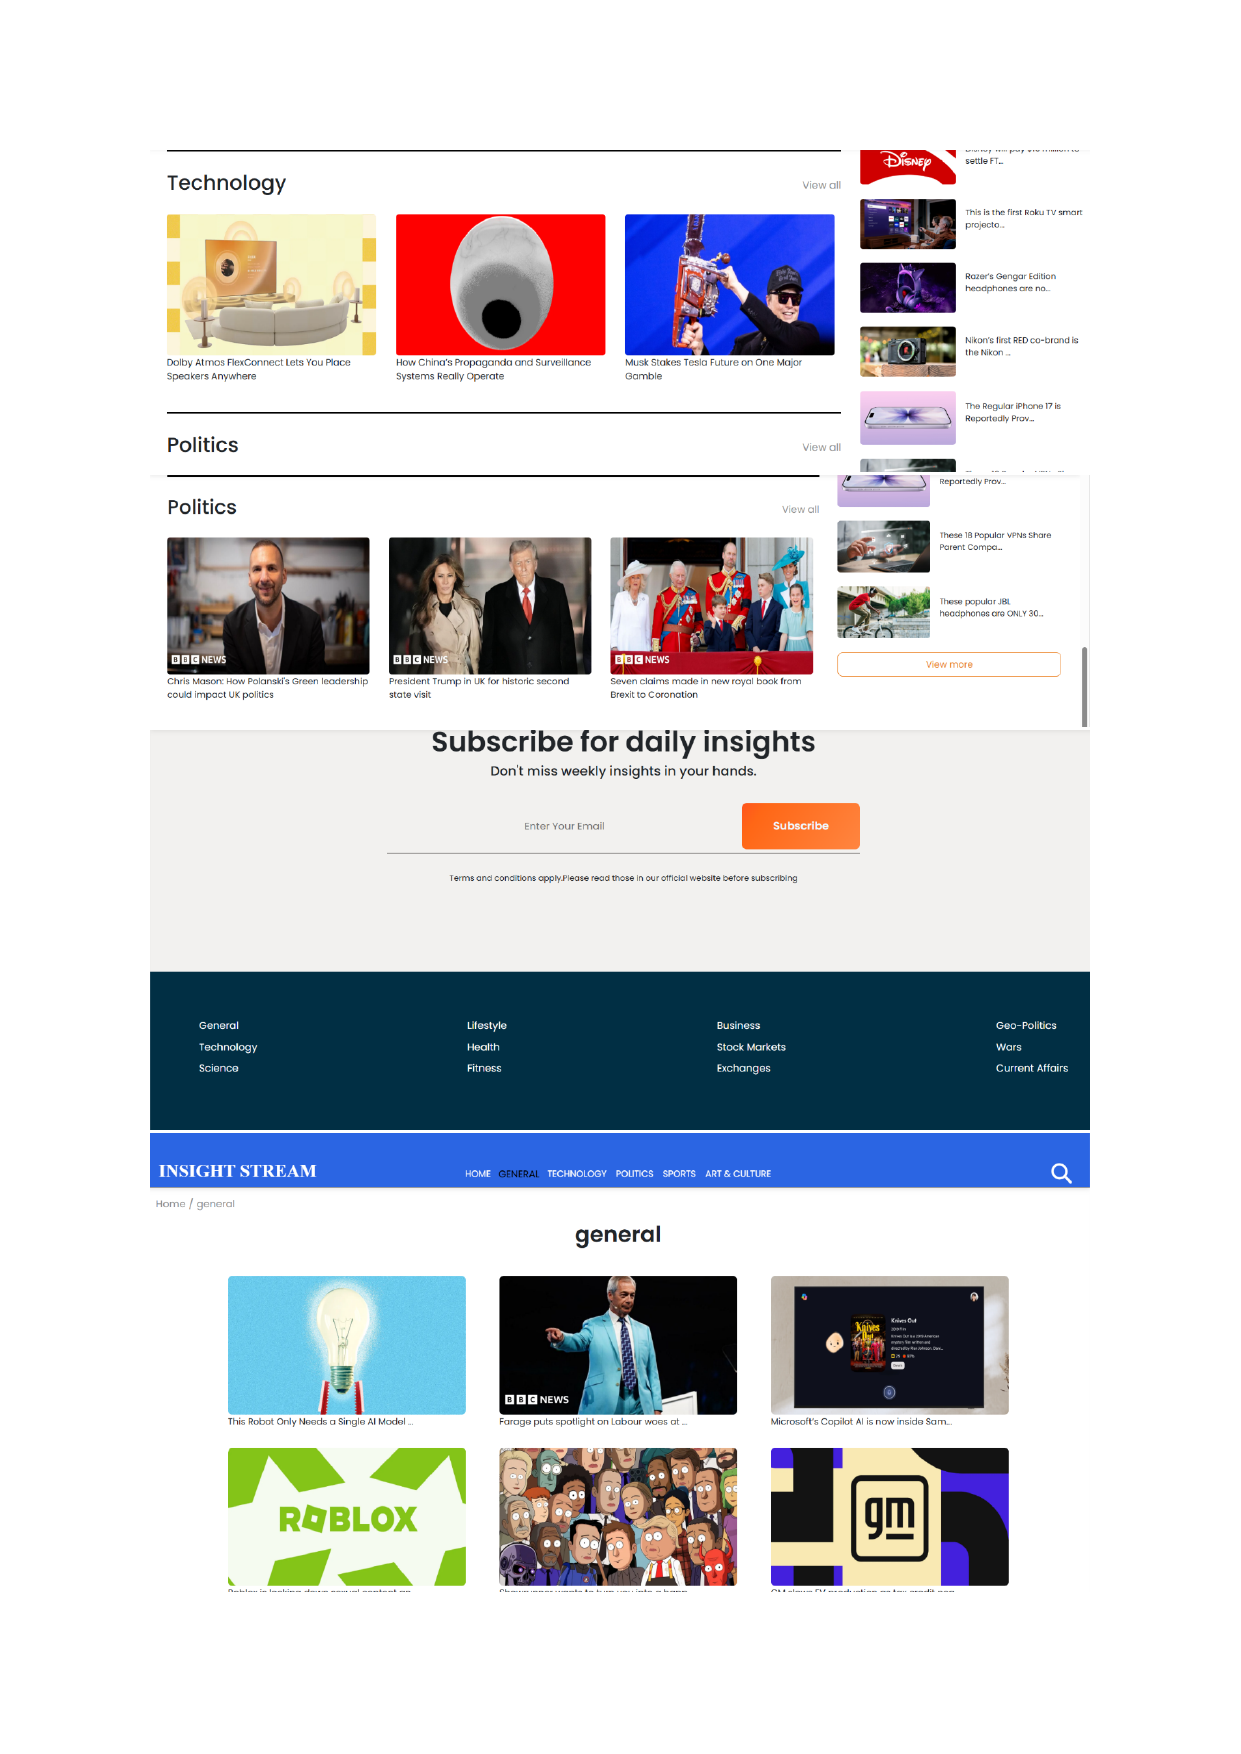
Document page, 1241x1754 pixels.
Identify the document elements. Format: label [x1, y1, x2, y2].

picture [767, 1046, 779, 1050]
picture [150, 730, 1090, 971]
picture [484, 1067, 495, 1071]
picture [150, 475, 1090, 727]
picture [997, 1044, 1007, 1050]
picture [748, 1044, 756, 1050]
picture [150, 150, 1090, 472]
picture [150, 1133, 1090, 1592]
picture [758, 1067, 770, 1071]
picture [497, 1022, 506, 1029]
picture [219, 1024, 227, 1029]
picture [247, 1046, 253, 1053]
picture [473, 1023, 493, 1029]
